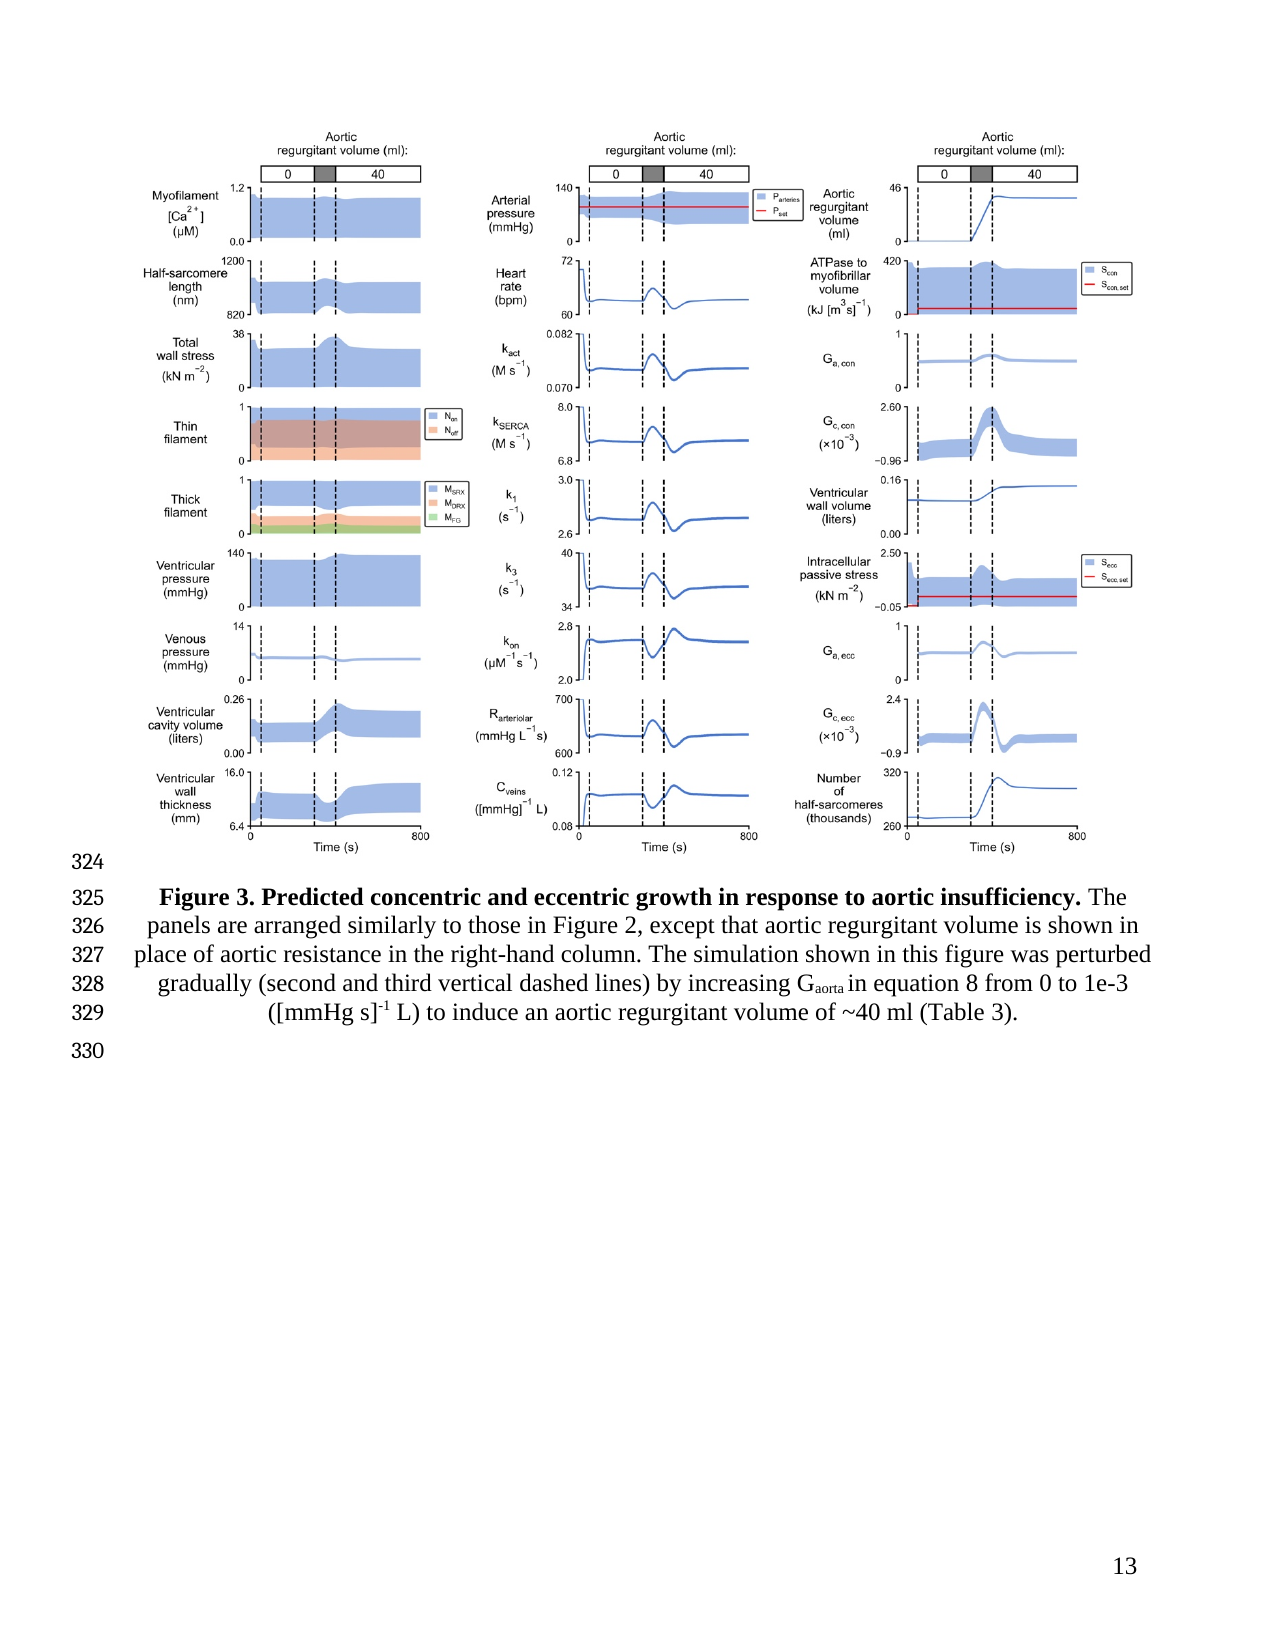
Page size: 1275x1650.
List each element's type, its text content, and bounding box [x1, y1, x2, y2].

picture [133, 118, 1152, 869]
